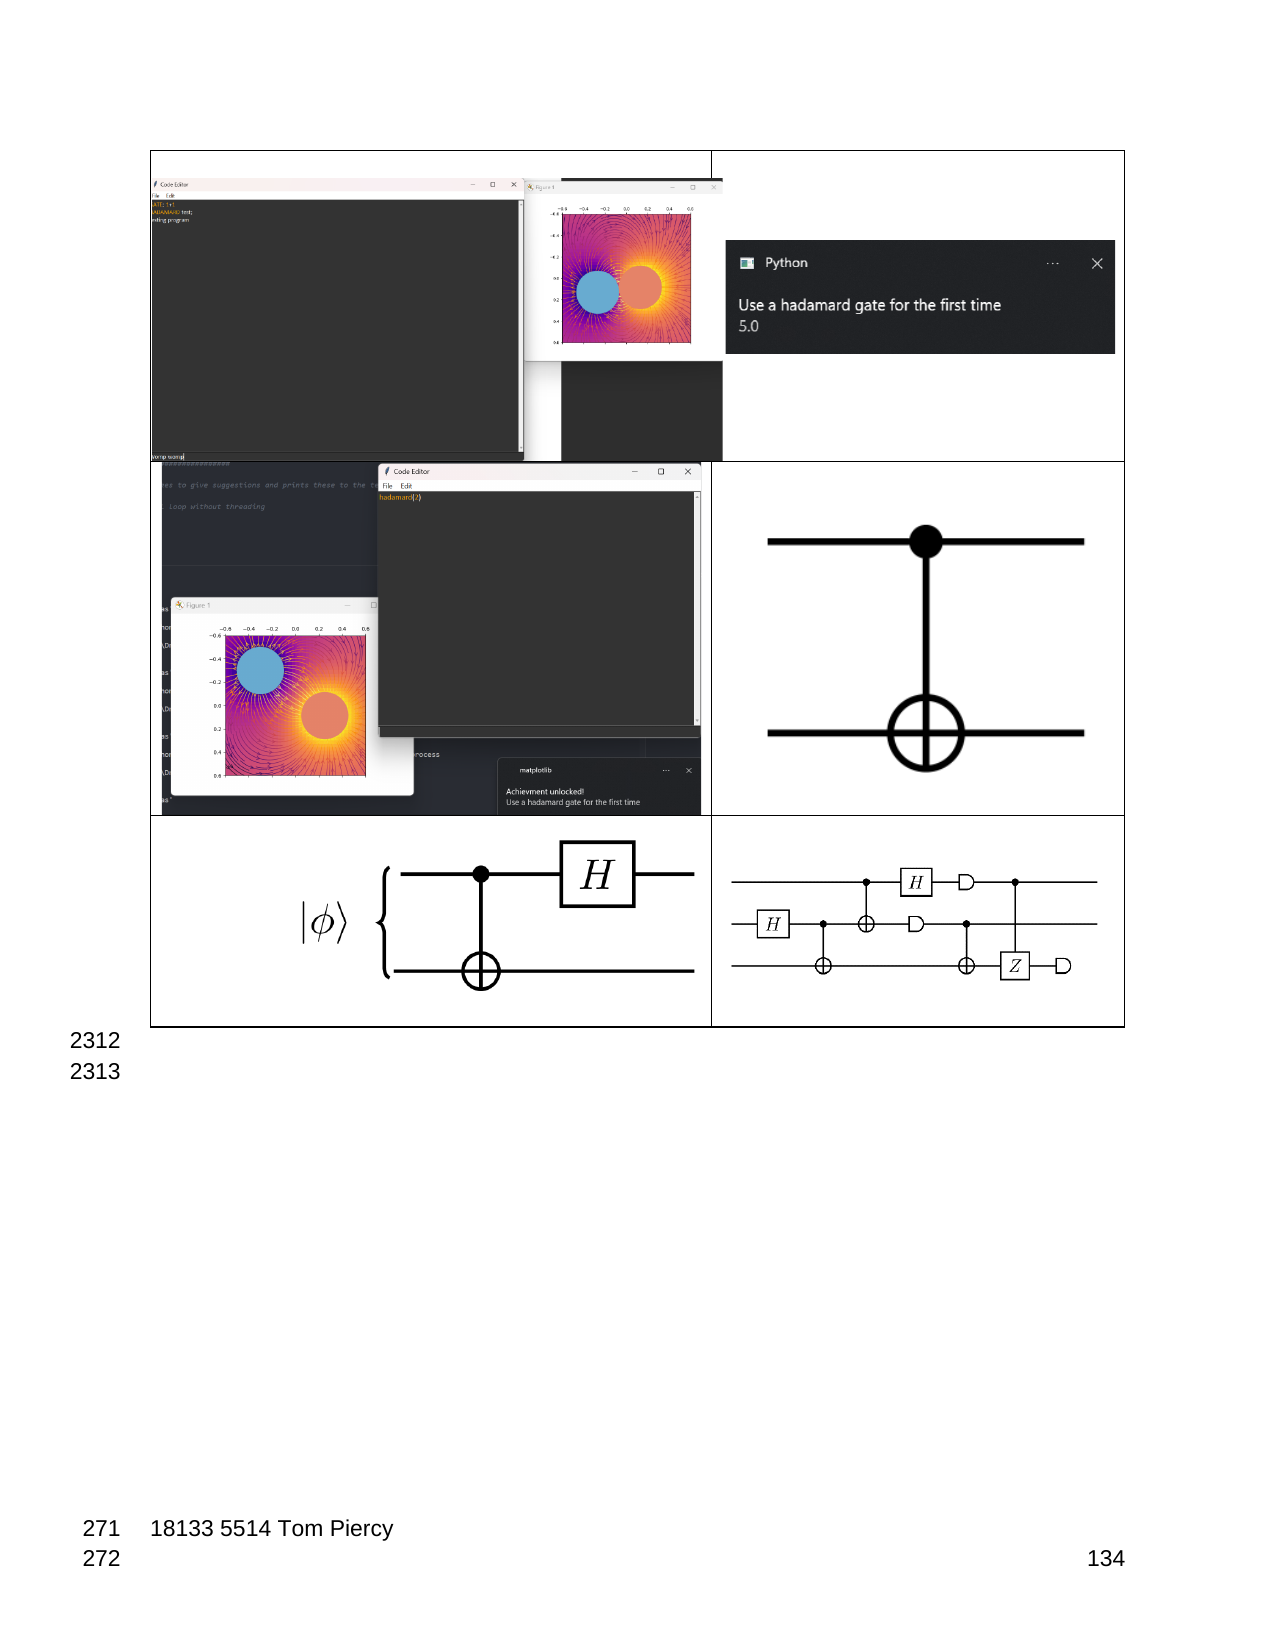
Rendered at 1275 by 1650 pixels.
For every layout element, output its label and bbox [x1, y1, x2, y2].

picture [719, 862, 1101, 982]
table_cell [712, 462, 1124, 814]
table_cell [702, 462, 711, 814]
picture [150, 178, 723, 460]
picture [712, 497, 1109, 791]
picture [161, 462, 702, 815]
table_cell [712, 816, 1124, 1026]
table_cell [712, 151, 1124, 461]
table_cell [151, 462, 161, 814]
picture [724, 240, 1115, 353]
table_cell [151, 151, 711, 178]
picture [159, 828, 706, 1001]
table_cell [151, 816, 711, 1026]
